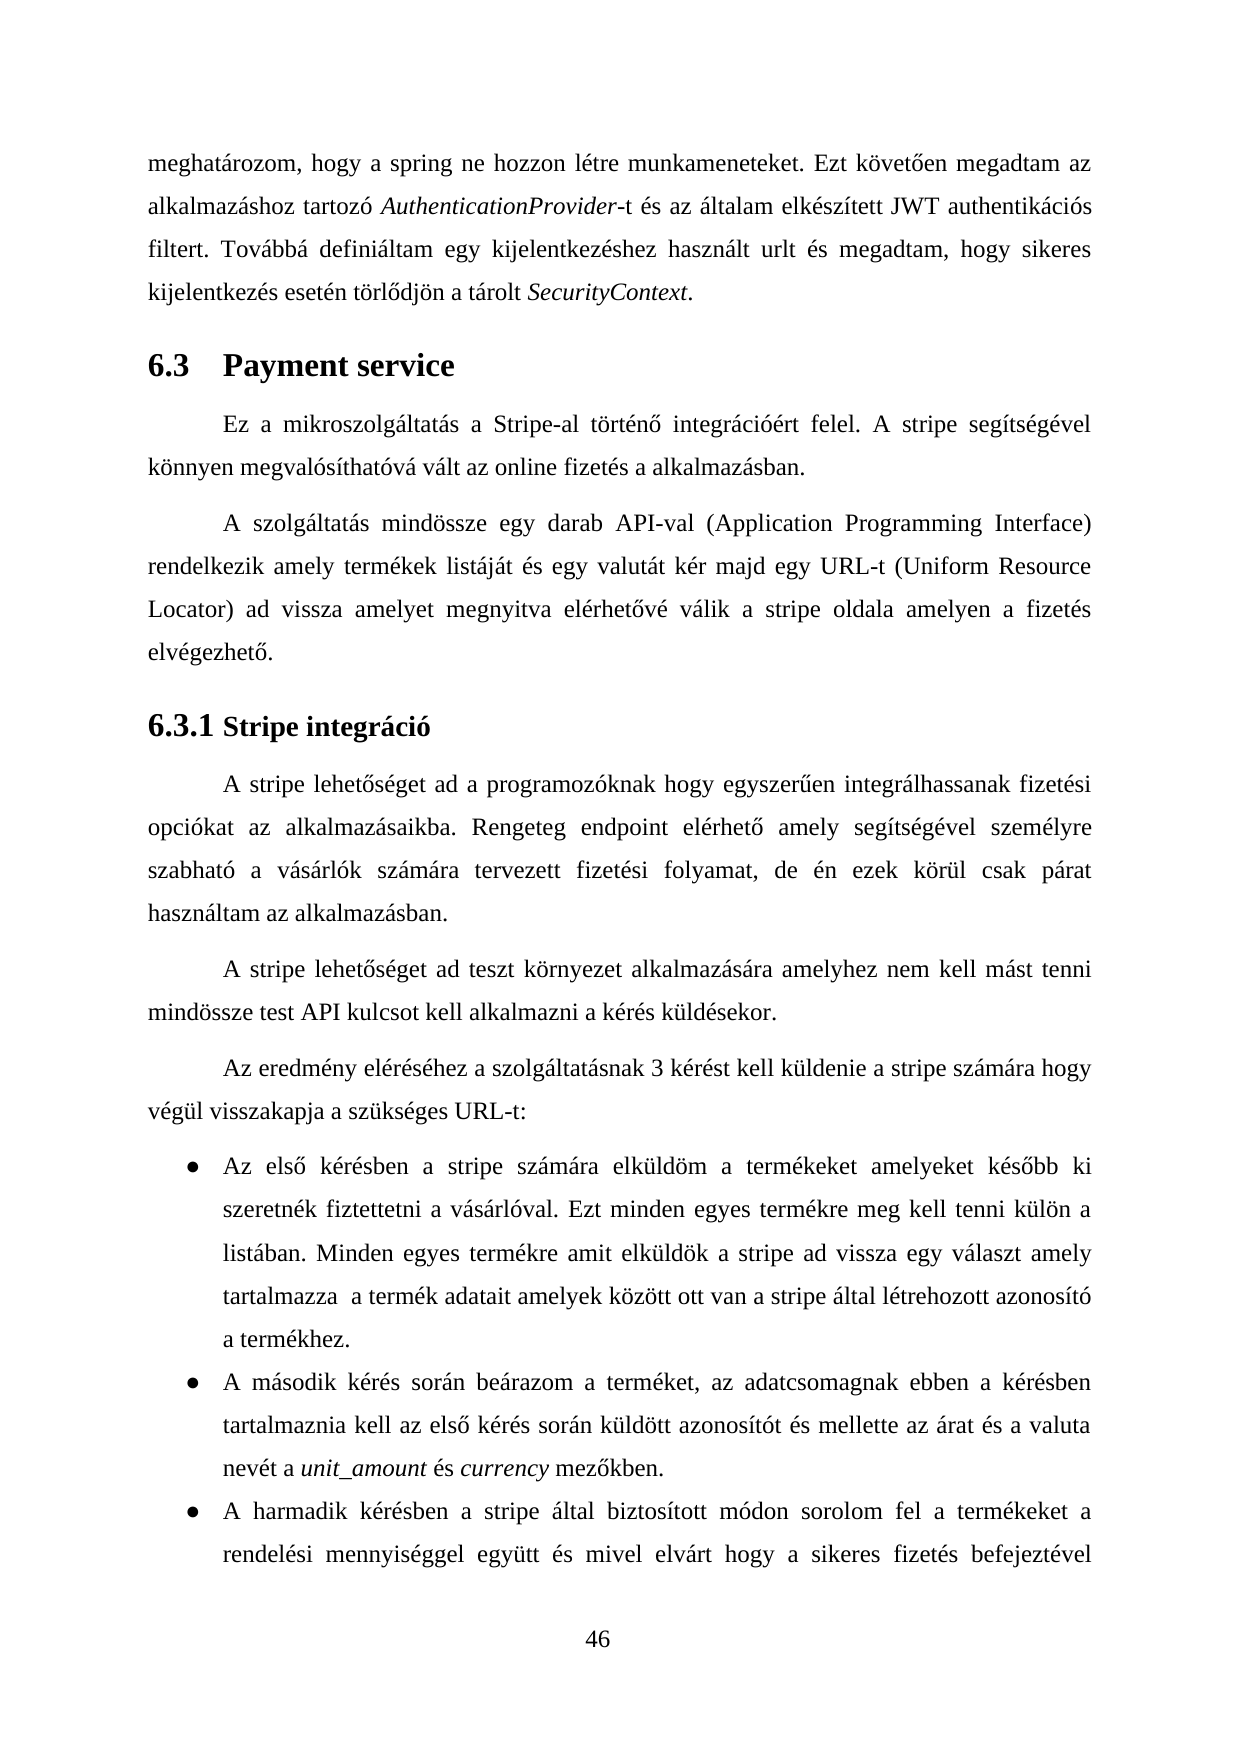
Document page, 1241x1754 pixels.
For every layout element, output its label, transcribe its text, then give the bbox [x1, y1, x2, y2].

text A szolgáltatás mindössze egy darab API-val (Application Programming Interface) rendelkezik amely termékek listáját és egy valutát kér majd egy URL-t (Uniform Resource Locator) ad vissza amelyet megnyitva elérhetővé válik a stripe oldala amelyen a fizetés elvégezhető. [148, 508, 1092, 666]
text Az eredmény eléréséhez a szolgáltatásnak 3 kérést kell küldenie a stripe számára hogy végül visszakapja a szükséges URL-t: [148, 1053, 1092, 1124]
subtitle Payment service [148, 345, 1092, 383]
text Ez a mikroszolgáltatás a Stripe-al történő integrációért felel. A stripe segítségével könnyen megvalósíthatóvá vált az online fizetés a alkalmazásban. [148, 409, 1092, 481]
subtitle Stripe integráció [148, 705, 1092, 743]
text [148, 148, 1092, 306]
list A második kérés során beárazom a terméket, az adatcsomagnak ebben a kérésben tartalmaznia kell az első kérés során küldött azonosítót és mellette az árat és a valuta nevét a unit_amount és currency mezőkben. [185, 1367, 1092, 1482]
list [185, 1496, 1092, 1568]
text A stripe lehetőséget ad teszt környezet alkalmazására amelyhez nem kell mást tenni mindössze test API kulcsot kell alkalmazni a kérés küldésekor. [148, 954, 1092, 1026]
list Az első kérésben a stripe számára elküldöm a termékeket amelyeket később ki szeretnék fiztettetni a vásárlóval. Ezt minden egyes termékre meg kell tenni külön a listában. Minden egyes termékre amit elküldök a stripe ad vissza egy választ amely tartalmazza a termék adatait amelyek között ott van a stripe által létrehozott azonosító a termékhez. [185, 1151, 1092, 1353]
text A stripe lehetőséget ad a programozóknak hogy egyszerűen integrálhassanak fizetési opciókat az alkalmazásaikba. Rengeteg endpoint elérhető amely segítségével személyre szabható a vásárlók számára tervezett fizetési folyamat, de én ezek körül csak párat használtam az alkalmazásban. [148, 769, 1092, 927]
